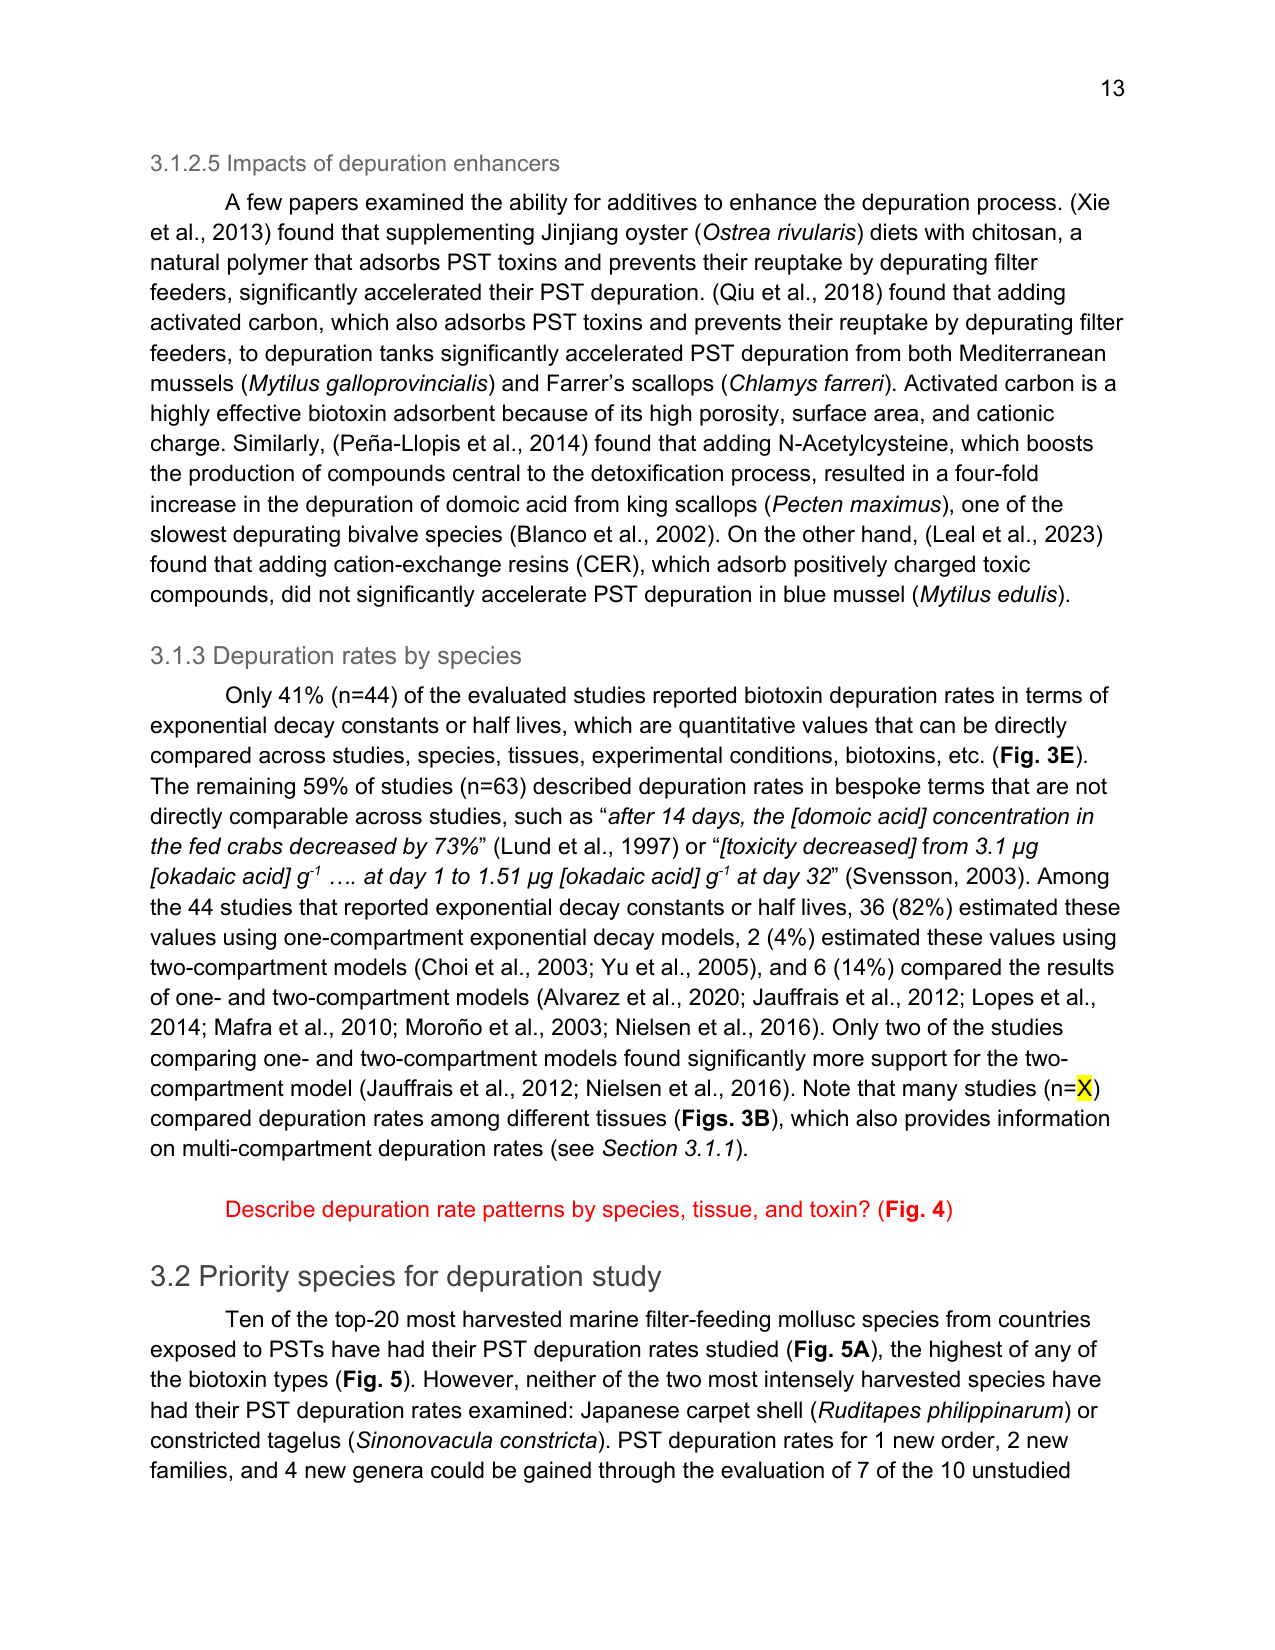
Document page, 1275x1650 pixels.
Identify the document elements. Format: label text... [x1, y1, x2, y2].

subtitle 3.1.3 Depuration rates by species [150, 641, 1125, 669]
subtitle 3.1.2.5 Impacts of depuration enhancers [150, 150, 1125, 176]
subtitle 3.2 Priority species for depuration study [150, 1259, 1125, 1293]
text A few papers examined the ability for additives to enhance the depuration process. (Xie et al., 2013) found that supplementing Jinjiang oyster (Ostrea rivularis) diets with chitosan, a natural polymer that adsorbs PST toxins and prevents their reuptake by depurating filter feeders, significantly accelerated their PST depuration. (Qiu et al., 2018) found that adding activated carbon, which also adsorbs PST toxins and prevents their reuptake by depurating filter feeders, to depuration tanks significantly accelerated PST depuration from both Mediterranean mussels (Mytilus galloprovincialis) and Farrer’s scallops (Chlamys farreri). Activated carbon is a highly effective biotoxin adsorbent because of its high porosity, surface area, and cationic charge. Similarly, (Peña-Llopis et al., 2014) found that adding N-Acetylcysteine, which boosts the production of compounds central to the detoxification process, resulted in a four-fold increase in the depuration of domoic acid from king scallops (Pecten maximus), one of the slowest depurating bivalve species (Blanco et al., 2002). On the other hand, (Leal et al., 2023) found that adding cation-exchange resins (CER), which adsorb positively charged toxic compounds, did not significantly accelerate PST depuration in blue mussel (Mytilus edulis). [150, 188, 1125, 608]
text Describe depuration rate patterns by species, tissue, and toxin? (Fig. 4) [150, 1196, 1125, 1222]
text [150, 1306, 1125, 1483]
text Only 41% (n=44) of the evaluated studies reported biotoxin depuration rates in terms of exponential decay constants or half lives, which are quantitative values that can be directly compared across studies, species, tissues, experimental conditions, biotoxins, etc. (Fig. 3E). The remaining 59% of studies (n=63) described depuration rates in bespoke terms that are not directly comparable across studies, such as “after 14 days, the [domoic acid] concentration in the fed crabs decreased by 73%” (Lund et al., 1997) or “[toxicity decreased] from 3.1 μg [okadaic acid] g-1 …. at day 1 to 1.51 μg [okadaic acid] g-1 at day 32” (Svensson, 2003). Among the 44 studies that reported exponential decay constants or half lives, 36 (82%) estimated these values using one-compartment exponential decay models, 2 (4%) estimated these values using two-compartment models (Choi et al., 2003; Yu et al., 2005), and 6 (14%) compared the results of one- and two-compartment models (Alvarez et al., 2020; Jauffrais et al., 2012; Lopes et al., 2014; Mafra et al., 2010; Moroño et al., 2003; Nielsen et al., 2016). Only two of the studies comparing one- and two-compartment models found significantly more support for the two-compartment model (Jauffrais et al., 2012; Nielsen et al., 2016). Note that many studies (n=X) compared depuration rates among different tissues (Figs. 3B), which also provides information on multi-compartment depuration rates (see Section 3.1.1). [150, 682, 1125, 1161]
